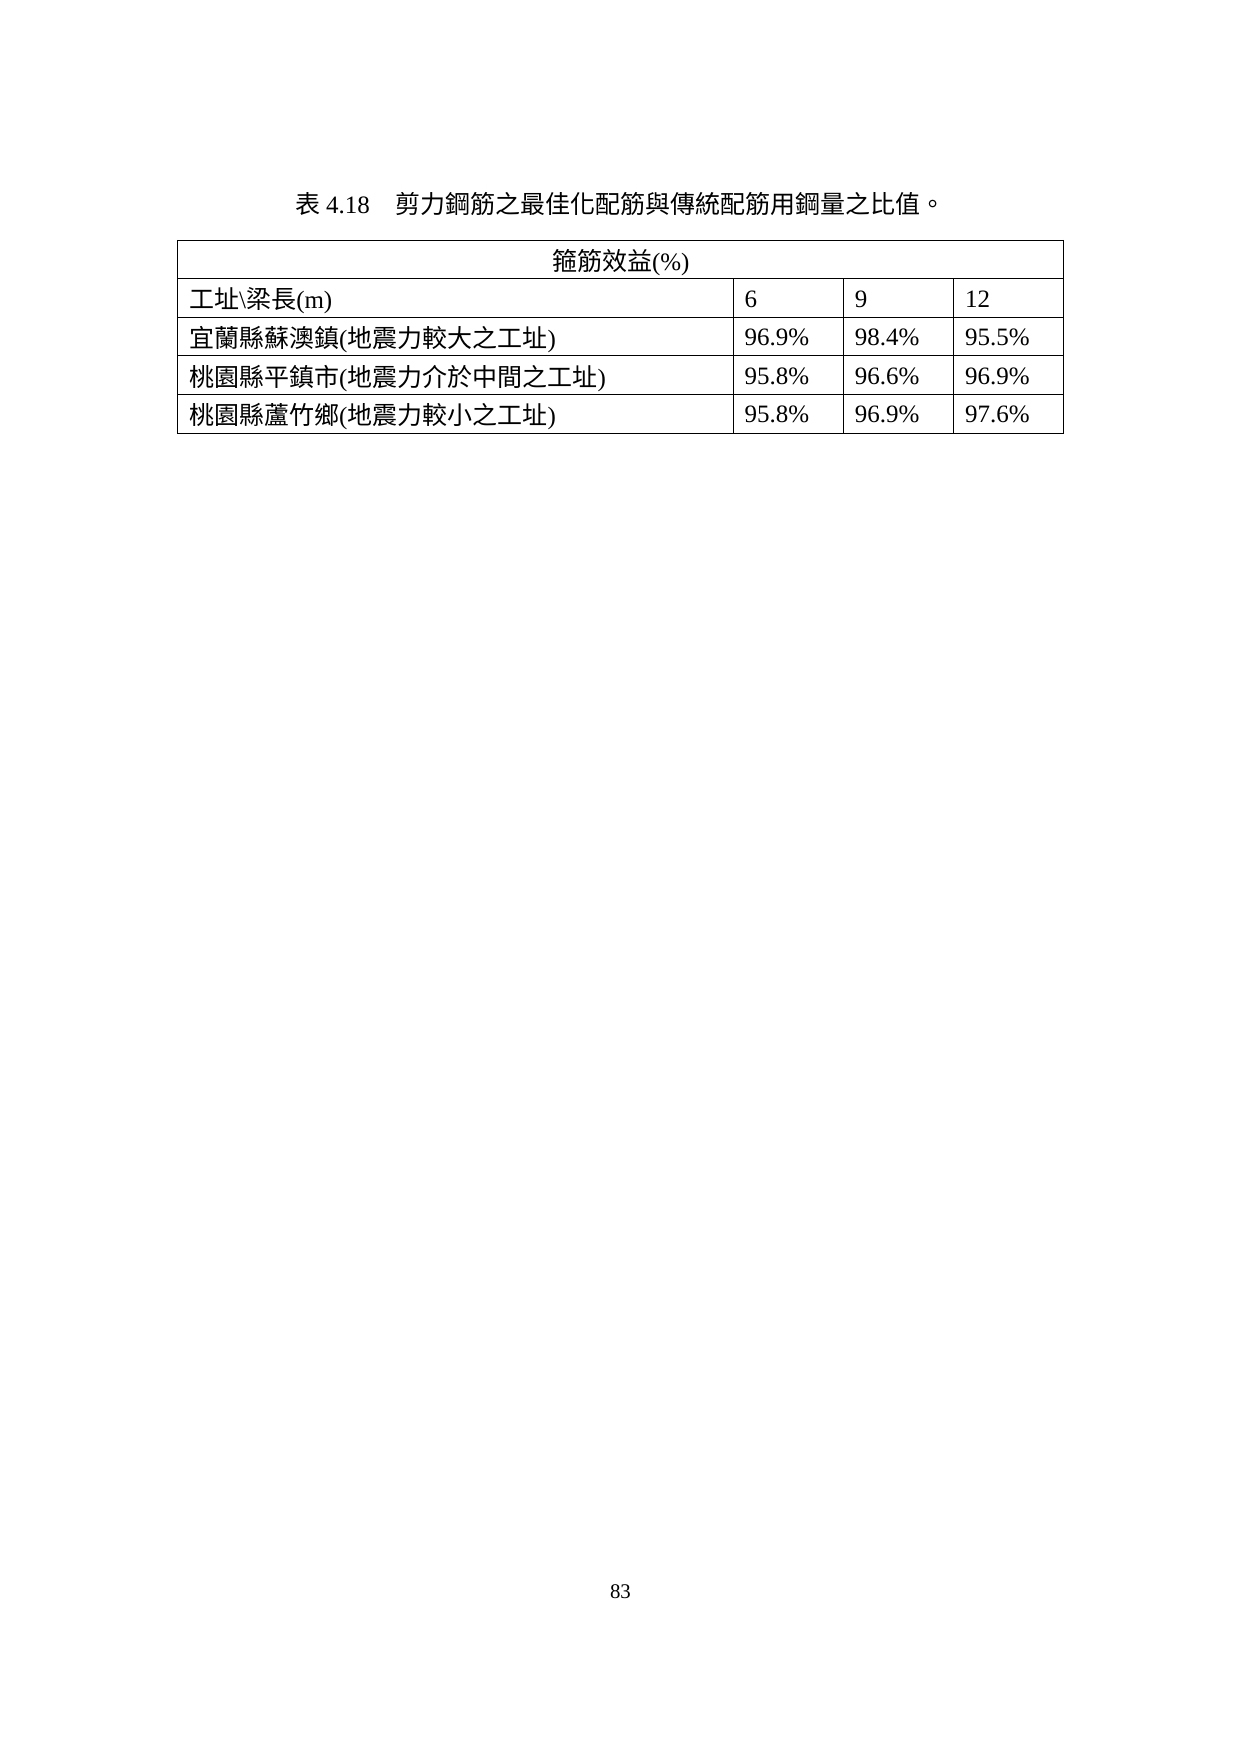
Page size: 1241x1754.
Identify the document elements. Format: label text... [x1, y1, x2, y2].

table_cell 95.8% [734, 395, 843, 432]
table_header 箍筋效益(%) [178, 241, 1063, 278]
table_cell 9 [844, 279, 953, 317]
table_cell 95.5% [954, 318, 1063, 355]
table_cell 96.9% [844, 395, 953, 432]
table_cell 96.6% [844, 356, 953, 394]
table_cell 96.9% [954, 356, 1063, 394]
table_cell 97.6% [954, 395, 1063, 432]
table_cell 宜蘭縣蘇澳鎮(地震力較大之工址) [178, 318, 733, 355]
table_cell 98.4% [844, 318, 953, 355]
table_cell 6 [734, 279, 843, 317]
table_cell 12 [954, 279, 1063, 317]
table_cell 95.8% [734, 356, 843, 394]
table_cell 桃園縣平鎮市(地震力介於中間之工址) [178, 356, 733, 394]
table_cell 96.9% [734, 318, 843, 355]
table_cell 工址\梁長(m) [178, 279, 733, 317]
table_cell 桃園縣蘆竹鄉(地震力較小之工址) [178, 395, 733, 432]
